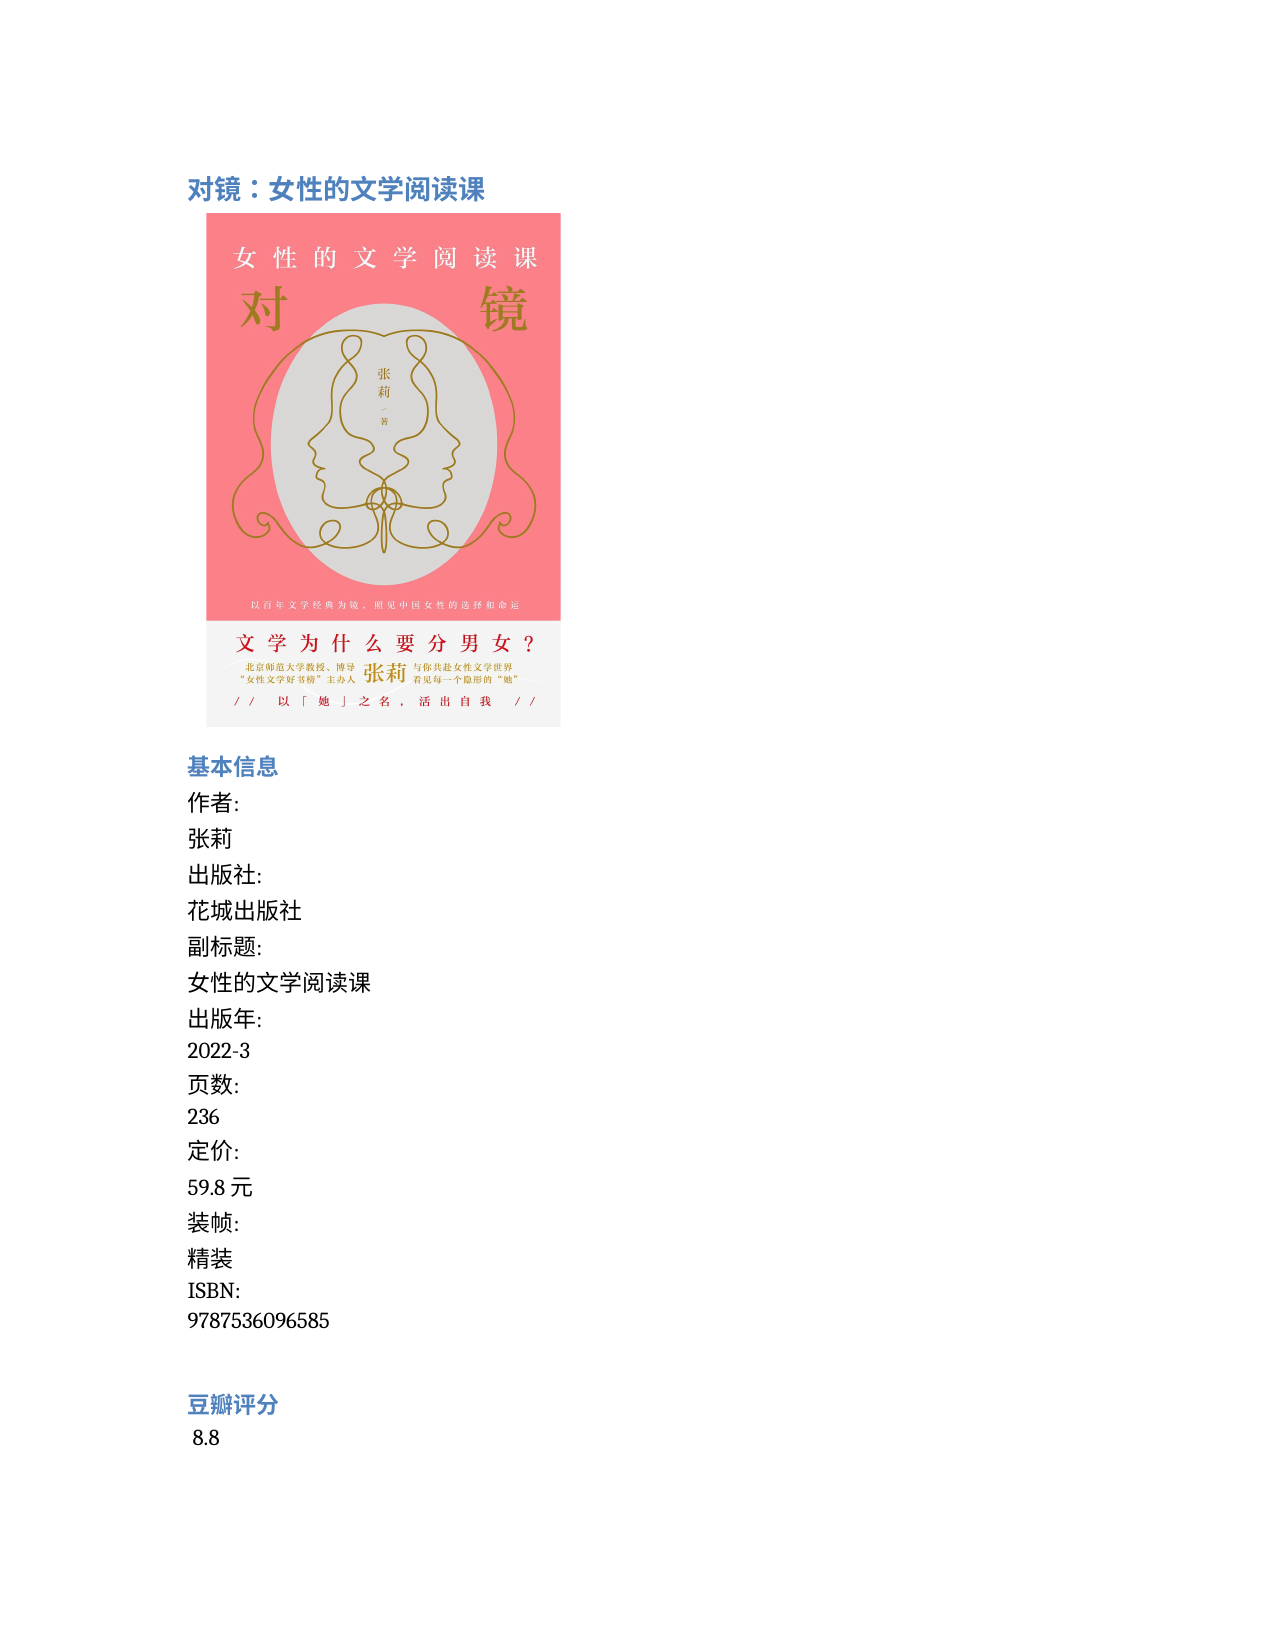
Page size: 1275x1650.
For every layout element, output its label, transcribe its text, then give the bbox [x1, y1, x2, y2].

subtitle 基本信息 [187, 751, 1087, 782]
subtitle 豆瓣评分 [187, 1389, 1087, 1421]
text 8.8 [187, 1425, 1087, 1452]
subtitle 对镜：女性的文学阅读课 [187, 171, 1087, 208]
text 作者: 张莉 出版社: 花城出版社 副标题: 女性的文学阅读课 出版年: 2022-3 页数: 236 定价: 59.8元 装帧: 精装 ISBN: 9787536096585 [187, 787, 1087, 1364]
picture [206, 213, 561, 727]
